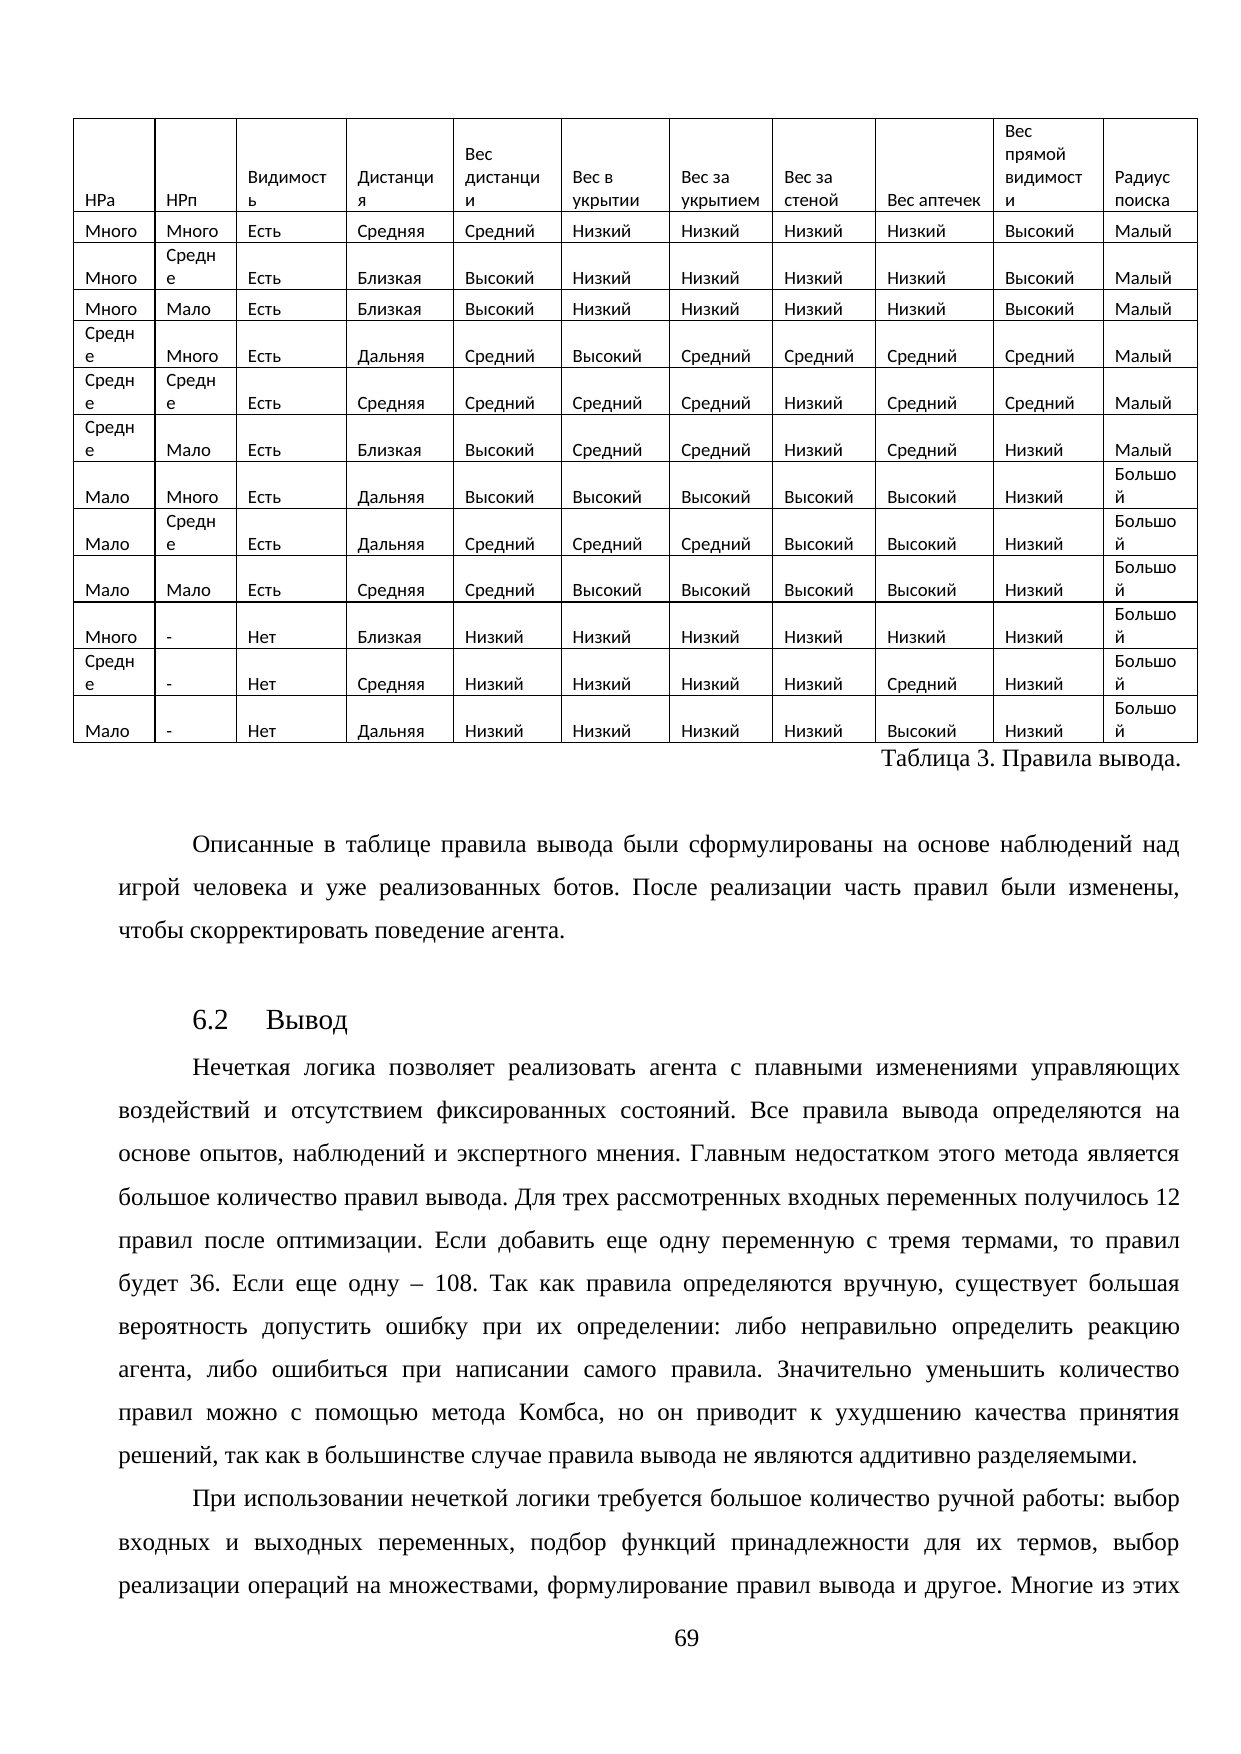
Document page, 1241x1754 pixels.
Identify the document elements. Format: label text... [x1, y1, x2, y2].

table_cell Малый [1104, 321, 1197, 367]
table_cell Низкий [994, 603, 1103, 648]
table_cell Средний [670, 368, 772, 414]
table_cell Низкий [562, 603, 669, 648]
table_cell Средняя [347, 368, 453, 414]
table_cell Есть [237, 415, 346, 461]
table_cell Много [74, 290, 154, 320]
table_cell Высокий [994, 212, 1103, 242]
table_cell Радиус поиска [1104, 119, 1197, 211]
table_cell HPп [156, 119, 236, 211]
table_cell Низкий [670, 603, 772, 648]
table_cell Большой [1104, 462, 1197, 508]
table_cell Нет [237, 603, 346, 648]
table_cell Есть [237, 509, 346, 554]
table_cell Низкий [562, 243, 669, 289]
table_cell Высокий [876, 509, 993, 554]
table_cell Есть [237, 290, 346, 320]
table_cell Есть [237, 321, 346, 367]
table_cell Высокий [876, 462, 993, 508]
table_cell Низкий [773, 603, 875, 648]
table_cell Средне [156, 509, 236, 554]
table_cell Нет [237, 649, 346, 695]
table_cell Высокий [562, 556, 669, 601]
table_cell Средний [994, 368, 1103, 414]
table_cell Большой [1104, 509, 1197, 554]
table_cell Есть [237, 368, 346, 414]
table_cell Средний [876, 321, 993, 367]
table_cell Много [74, 212, 154, 242]
table_cell Низкий [773, 368, 875, 414]
table_cell Низкий [994, 462, 1103, 508]
table_cell Близкая [347, 290, 453, 320]
table_cell Средняя [347, 556, 453, 601]
table_cell Много [156, 321, 236, 367]
table_cell Средний [562, 415, 669, 461]
table_cell Средне [74, 368, 154, 414]
table_cell Дальняя [347, 321, 453, 367]
table_cell Низкий [773, 696, 875, 742]
table_cell Высокий [670, 462, 772, 508]
table_cell Много [156, 212, 236, 242]
table_cell Высокий [994, 290, 1103, 320]
table_cell Вес дистанции [454, 119, 561, 211]
table_cell HPa [74, 119, 154, 211]
table_cell Близкая [347, 415, 453, 461]
table_cell Высокий [562, 462, 669, 508]
table_cell Мало [156, 415, 236, 461]
table_cell Мало [74, 696, 154, 742]
table_cell Мало [74, 509, 154, 554]
table_cell Низкий [994, 649, 1103, 695]
table_cell Средний [454, 509, 561, 554]
table_cell Дистанция [347, 119, 453, 211]
table_cell Вес в укрытии [562, 119, 669, 211]
subtitle Вывод [118, 1002, 1181, 1035]
table_cell Низкий [773, 415, 875, 461]
table_cell Высокий [562, 321, 669, 367]
table_cell Мало [156, 556, 236, 601]
table_cell Низкий [876, 212, 993, 242]
table_cell Низкий [773, 290, 875, 320]
table_cell Низкий [454, 603, 561, 648]
table_cell Средне [156, 368, 236, 414]
table_cell Низкий [994, 415, 1103, 461]
table_cell Низкий [994, 696, 1103, 742]
table_cell Средний [773, 321, 875, 367]
table_cell Низкий [994, 509, 1103, 554]
text Описанные в таблице правила вывода были сформулированы на основе наблюдений над игрой человека и уже реализованных ботов. После реализации часть правил были изменены, чтобы скорректировать поведение агента. [118, 829, 1181, 944]
table_cell Средняя [347, 649, 453, 695]
table_cell Низкий [670, 649, 772, 695]
table_cell Много [74, 603, 154, 648]
table_cell Средний [454, 321, 561, 367]
table_cell Средний [454, 556, 561, 601]
table_cell Высокий [454, 243, 561, 289]
table_cell Низкий [773, 212, 875, 242]
table_cell Средне [74, 649, 154, 695]
table_cell Малый [1104, 368, 1197, 414]
table_cell Средний [562, 368, 669, 414]
table_cell Низкий [994, 556, 1103, 601]
table_cell Средний [876, 368, 993, 414]
table_cell Средний [670, 415, 772, 461]
table_cell Низкий [454, 649, 561, 695]
table_cell - [156, 696, 236, 742]
table_cell Низкий [876, 243, 993, 289]
table_cell Большой [1104, 696, 1197, 742]
table_cell Много [74, 243, 154, 289]
table_cell Низкий [670, 290, 772, 320]
table_cell Высокий [454, 462, 561, 508]
table_cell Малый [1104, 243, 1197, 289]
table_cell Средний [876, 649, 993, 695]
table_cell Большой [1104, 603, 1197, 648]
table_cell Средний [454, 368, 561, 414]
table_cell Вес за укрытием [670, 119, 772, 211]
table_cell Малый [1104, 212, 1197, 242]
text Нечеткая логика позволяет реализовать агента с плавными изменениями управляющих воздействий и отсутствием фиксированных состояний. Все правила вывода определяются на основе опытов, наблюдений и экспертного мнения. Главным недостатком этого метода является большое количество правил вывода. Для трех рассмотренных входных переменных получилось 12 правил после оптимизации. Если добавить еще одну переменную с тремя термами, то правил будет 36. Если еще одну – 108. Так как правила определяются вручную, существует большая вероятность допустить ошибку при их определении: либо неправильно определить реакцию агента, либо ошибиться при написании самого правила. Значительно уменьшить количество правил можно с помощью метода Комбса, но он приводит к ухудшению качества принятия решений, так как в большинстве случае правила вывода не являются аддитивно разделяемыми. [118, 1052, 1181, 1469]
table_cell Средне [74, 415, 154, 461]
table_cell Средний [876, 415, 993, 461]
table_cell Высокий [773, 509, 875, 554]
table_cell Высокий [670, 556, 772, 601]
table_cell Средний [670, 321, 772, 367]
table_cell Высокий [773, 556, 875, 601]
table_cell Вес прямой видимости [994, 119, 1103, 211]
table_cell Вес за стеной [773, 119, 875, 211]
table_cell Высокий [876, 696, 993, 742]
table_cell Низкий [670, 212, 772, 242]
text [118, 1483, 1181, 1598]
table_cell Низкий [562, 212, 669, 242]
table_cell Близкая [347, 243, 453, 289]
table_cell Высокий [994, 243, 1103, 289]
table_cell Большой [1104, 556, 1197, 601]
table_cell Мало [74, 462, 154, 508]
table_cell Средний [562, 509, 669, 554]
table_cell Близкая [347, 603, 453, 648]
table_cell Высокий [876, 556, 993, 601]
table_cell Низкий [562, 696, 669, 742]
table_cell Низкий [670, 243, 772, 289]
table_cell Низкий [454, 696, 561, 742]
table_cell Дальняя [347, 696, 453, 742]
table_cell Средняя [347, 212, 453, 242]
table_cell Много [156, 462, 236, 508]
table_cell Высокий [773, 462, 875, 508]
table_cell Дальняя [347, 462, 453, 508]
table_cell Высокий [454, 290, 561, 320]
table_cell Мало [156, 290, 236, 320]
table_cell Средний [994, 321, 1103, 367]
table_cell Низкий [876, 603, 993, 648]
table_cell Большой [1104, 649, 1197, 695]
table_cell Есть [237, 243, 346, 289]
table_cell - [156, 603, 236, 648]
table_cell Высокий [454, 415, 561, 461]
table_cell Низкий [562, 649, 669, 695]
table_cell Средне [156, 243, 236, 289]
table_cell Средний [454, 212, 561, 242]
table_cell Малый [1104, 290, 1197, 320]
table_cell Есть [237, 462, 346, 508]
table_cell Вес аптечек [876, 119, 993, 211]
table_cell Есть [237, 212, 346, 242]
table_cell - [156, 649, 236, 695]
table_cell Нет [237, 696, 346, 742]
table_cell Дальняя [347, 509, 453, 554]
table_cell Низкий [773, 649, 875, 695]
table_cell Низкий [876, 290, 993, 320]
table_cell Малый [1104, 415, 1197, 461]
table_cell Низкий [773, 243, 875, 289]
table_cell Видимость [237, 119, 346, 211]
table_cell Низкий [562, 290, 669, 320]
table_cell Есть [237, 556, 346, 601]
table_cell Низкий [670, 696, 772, 742]
table_cell Мало [74, 556, 154, 601]
text Таблица 3. Правила вывода. [118, 743, 1181, 772]
table_cell Средне [74, 321, 154, 367]
table_cell Средний [670, 509, 772, 554]
